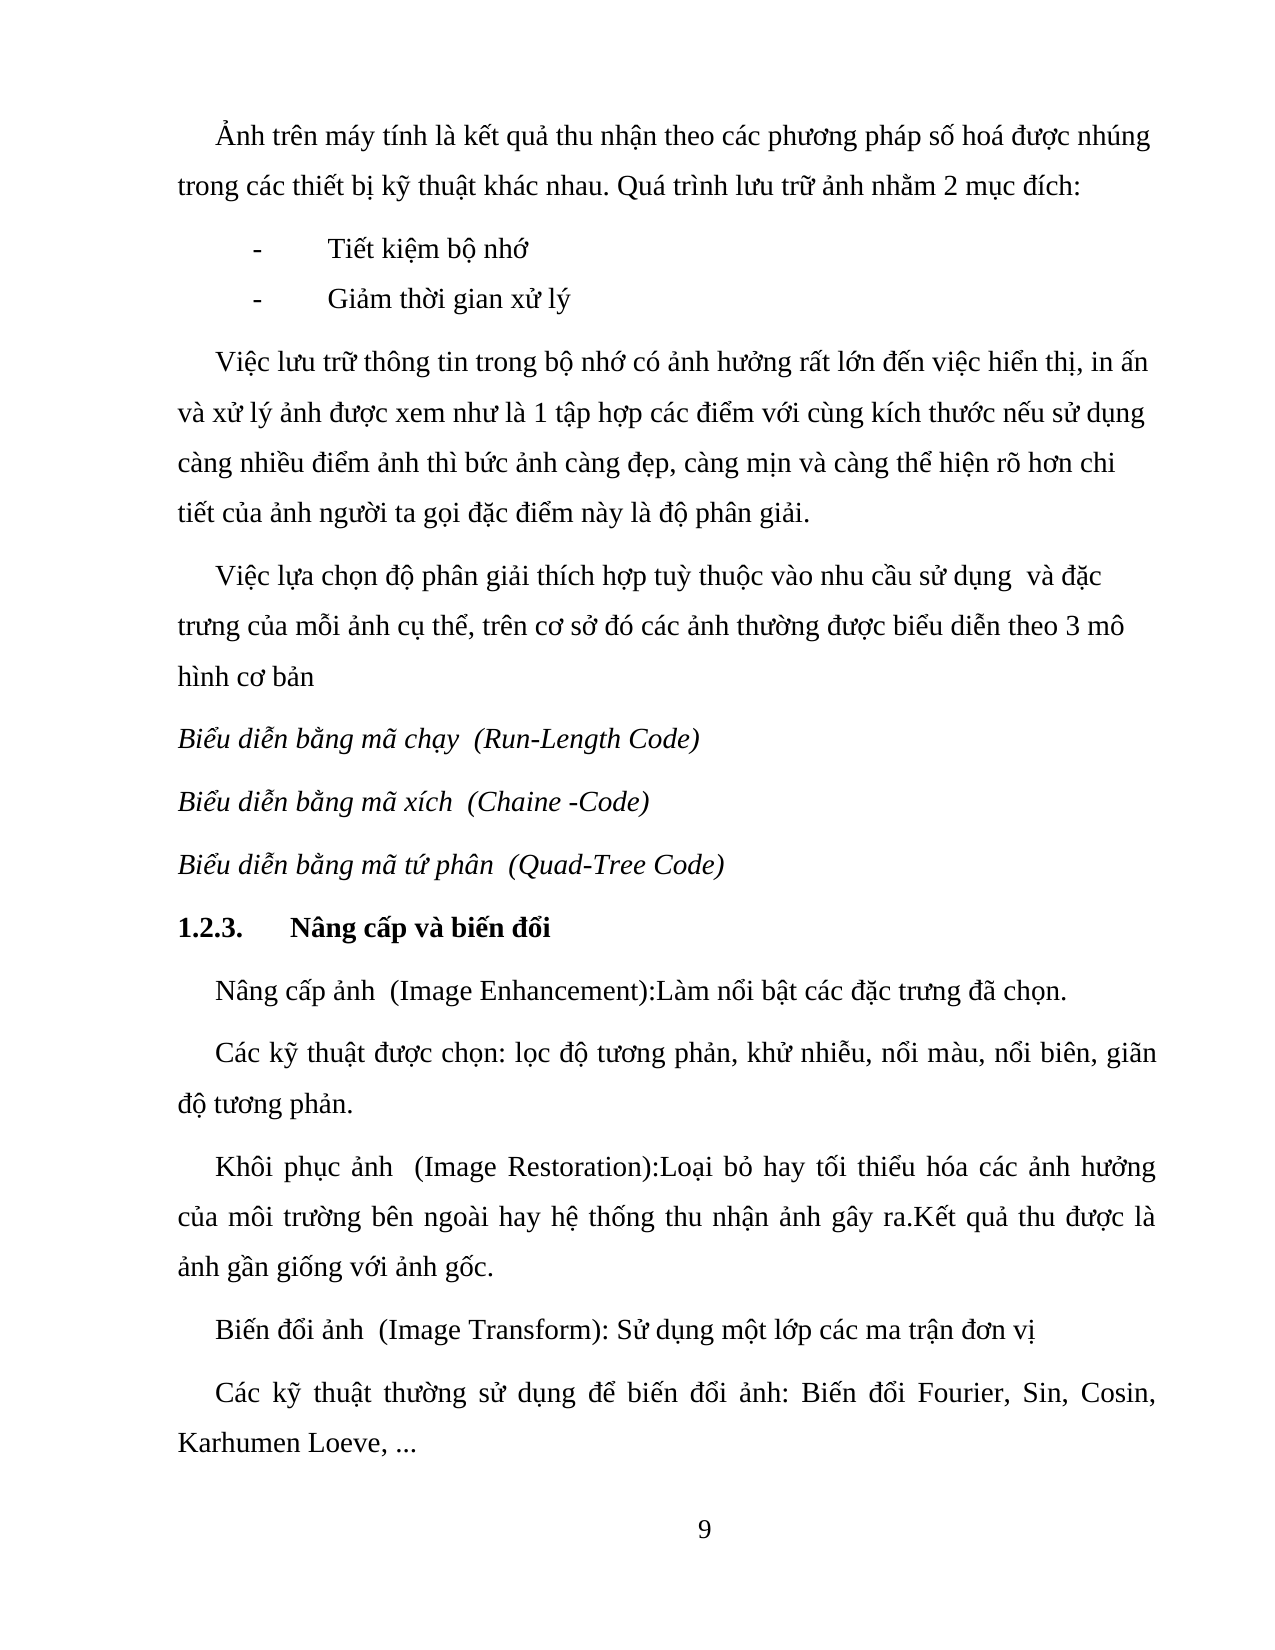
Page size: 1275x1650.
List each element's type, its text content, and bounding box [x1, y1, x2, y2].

text Biểu diễn bằng mã chạy (Run-Length Code) [177, 722, 1157, 755]
text Khôi phục ảnh (Image Restoration):Loại bỏ hay tối thiểu hóa các ảnh hưởng của môi trường bên ngoài hay hệ thống thu nhận ảnh gây ra.Kết quả thu được là ảnh gần giống với ảnh gốc. [177, 1149, 1157, 1283]
list Tiết kiệm bộ nhớ [215, 231, 1157, 265]
text Nâng cấp ảnh (Image Enhancement):Làm nổi bật các đặc trưng đã chọn. [177, 973, 1157, 1006]
list Nâng cấp và biến đổi [177, 910, 1157, 943]
text Các kỹ thuật thường sử dụng để biến đổi ảnh: Biến đổi Fourier, Sin, Cosin, Karhumen Loeve, ... [177, 1375, 1157, 1459]
text Ảnh trên máy tính là kết quả thu nhận theo các phương pháp số hoá được nhúng trong các thiết bị kỹ thuật khác nhau. Quá trình lưu trữ ảnh nhằm 2 mục đích: [177, 118, 1157, 202]
text Biến đổi ảnh (Image Transform): Sử dụng một lớp các ma trận đơn vị [177, 1312, 1157, 1346]
text Các kỹ thuật được chọn: lọc độ tương phản, khử nhiễu, nổi màu, nổi biên, giãn độ tương phản. [177, 1036, 1157, 1119]
list Giảm thời gian xử lý [215, 282, 1157, 315]
text Việc lựa chọn độ phân giải thích hợp tuỳ thuộc vào nhu cầu sử dụng và đặc trưng của mỗi ảnh cụ thể, trên cơ sở đó các ảnh thường được biểu diễn theo 3 mô hình cơ bản [177, 558, 1157, 692]
text Biểu diễn bằng mã xích (Chaine -Code) [177, 784, 1157, 818]
text Biểu diễn bằng mã tứ phân (Quad-Tree Code) [177, 847, 1157, 881]
text Việc lưu trữ thông tin trong bộ nhớ có ảnh hưởng rất lớn đến việc hiển thị, in ấn và xử lý ảnh được xem như là 1 tập hợp các điểm với cùng kích thước nếu sử dụng càng nhiều điểm ảnh thì bức ảnh càng đẹp, càng mịn và càng thể hiện rõ hơn chi tiết của ảnh người ta gọi đặc điểm này là độ phân giải. [177, 344, 1157, 529]
